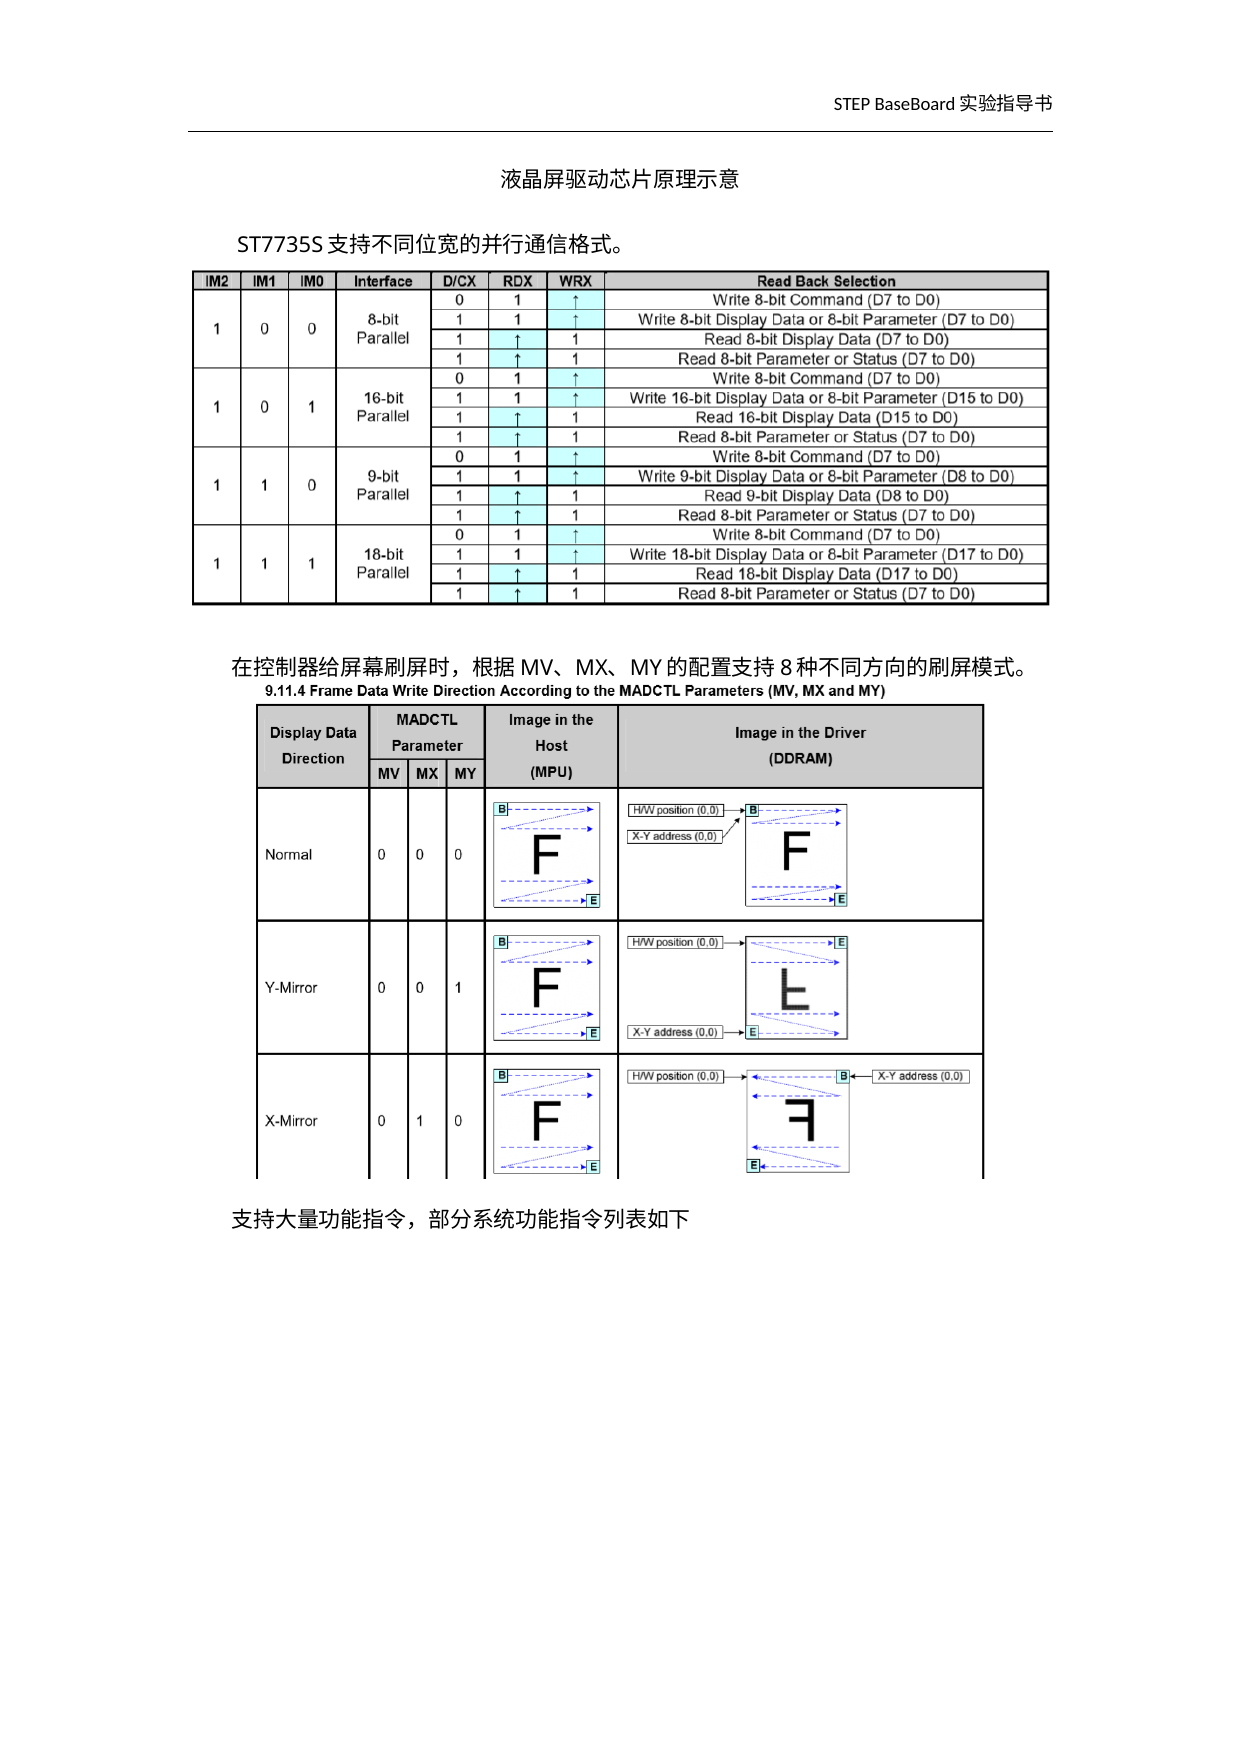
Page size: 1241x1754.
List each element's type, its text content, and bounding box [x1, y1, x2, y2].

text 支持大量功能指令，部分系统功能指令列表如下 [187, 1202, 1053, 1234]
text ST7735S支持不同位宽的并行通信格式。 [187, 227, 1053, 259]
text 在控制器给屏幕刷屏时，根据MV、MX、MY的配置支持8种不同方向的刷屏模式。 [187, 649, 1053, 682]
picture [252, 682, 988, 1179]
text 液晶屏驱动芯片原理示意 [187, 162, 1053, 194]
picture [187, 268, 1053, 608]
